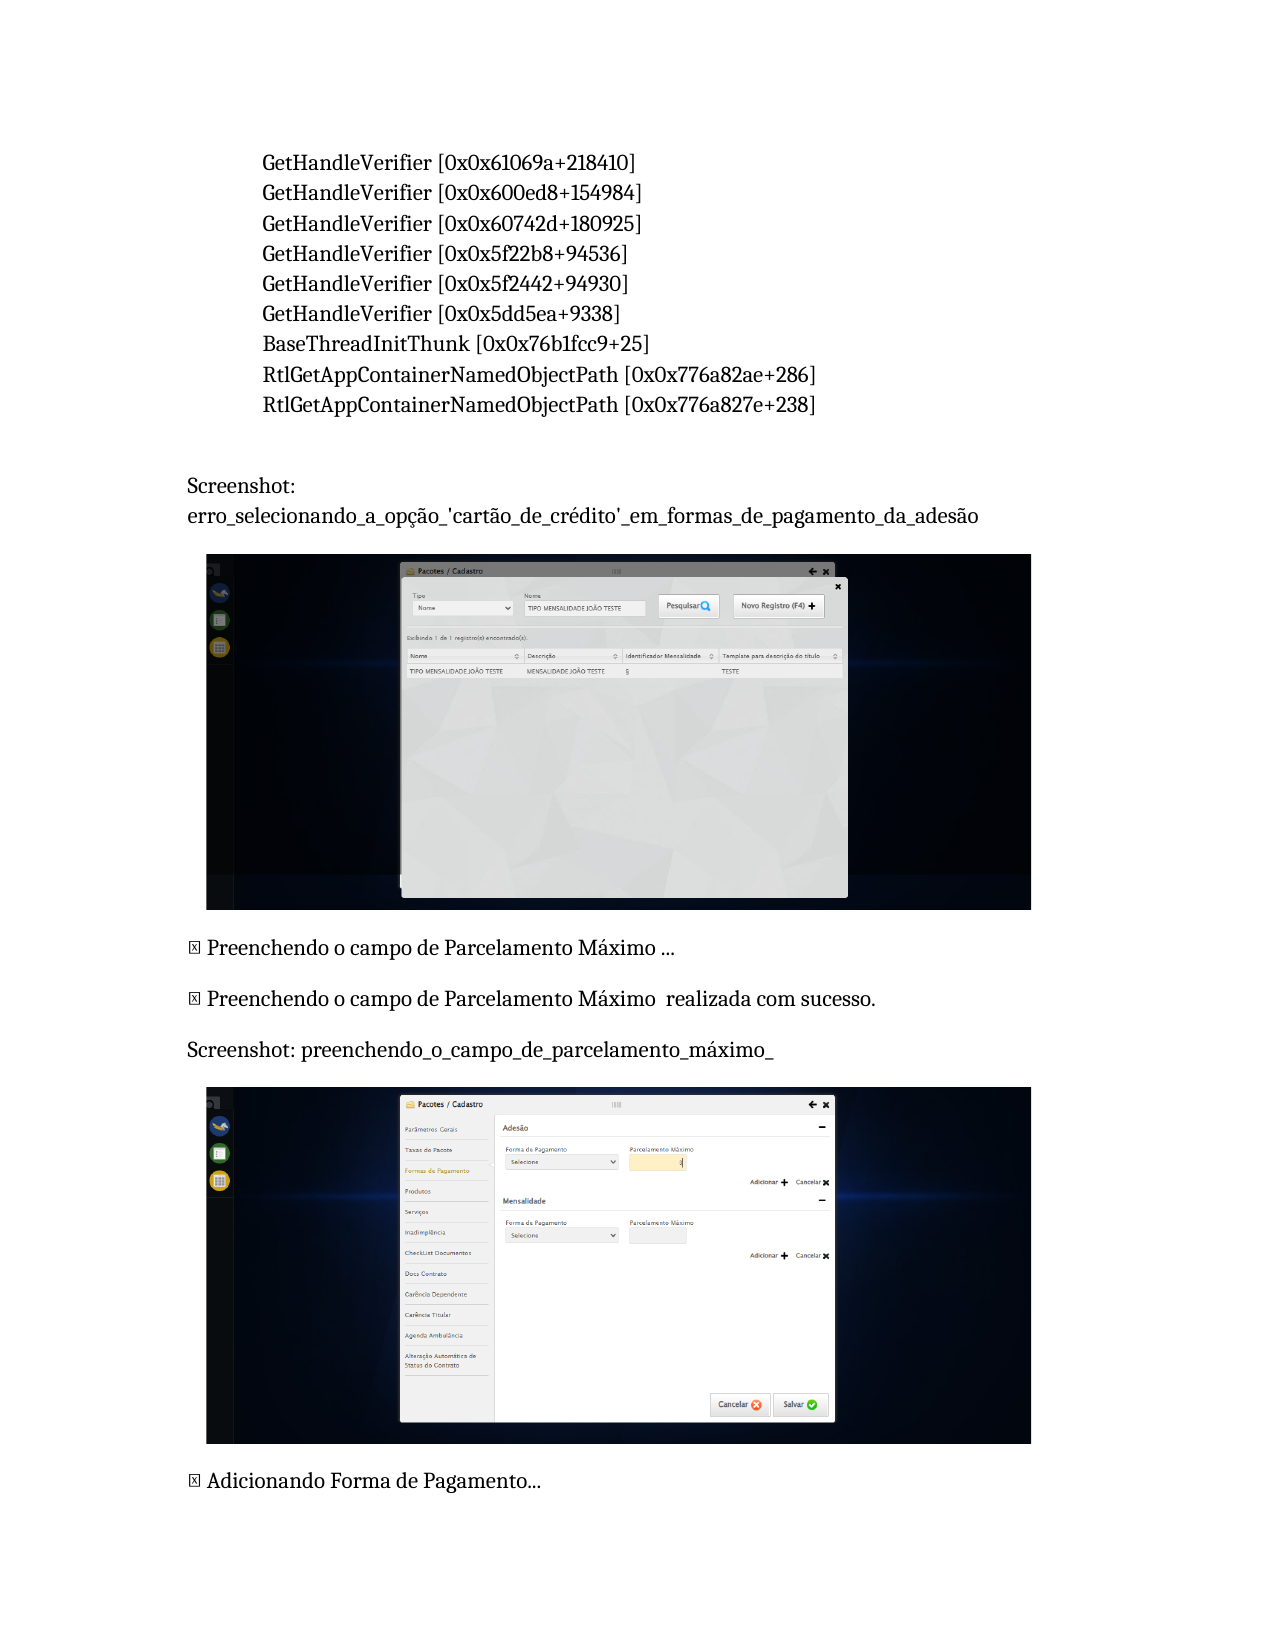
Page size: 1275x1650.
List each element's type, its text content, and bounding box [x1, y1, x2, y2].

text ✅ Preenchendo o campo de Parcelamento Máximo realizada com sucesso. [187, 986, 1087, 1012]
picture [206, 1087, 1032, 1444]
text 🔄 Preenchendo o campo de Parcelamento Máximo ... [187, 934, 1087, 961]
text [187, 150, 1087, 448]
text 🔄 Adicionando Forma de Pagamento... [187, 1468, 1087, 1494]
picture [206, 554, 1032, 910]
text Screenshot: erro_selecionando_a_opção_'cartão_de_crédito'_em_formas_de_pagamento_da_adesão [187, 473, 1087, 529]
text Screenshot: preenchendo_o_campo_de_parcelamento_máximo_ [187, 1037, 1087, 1063]
